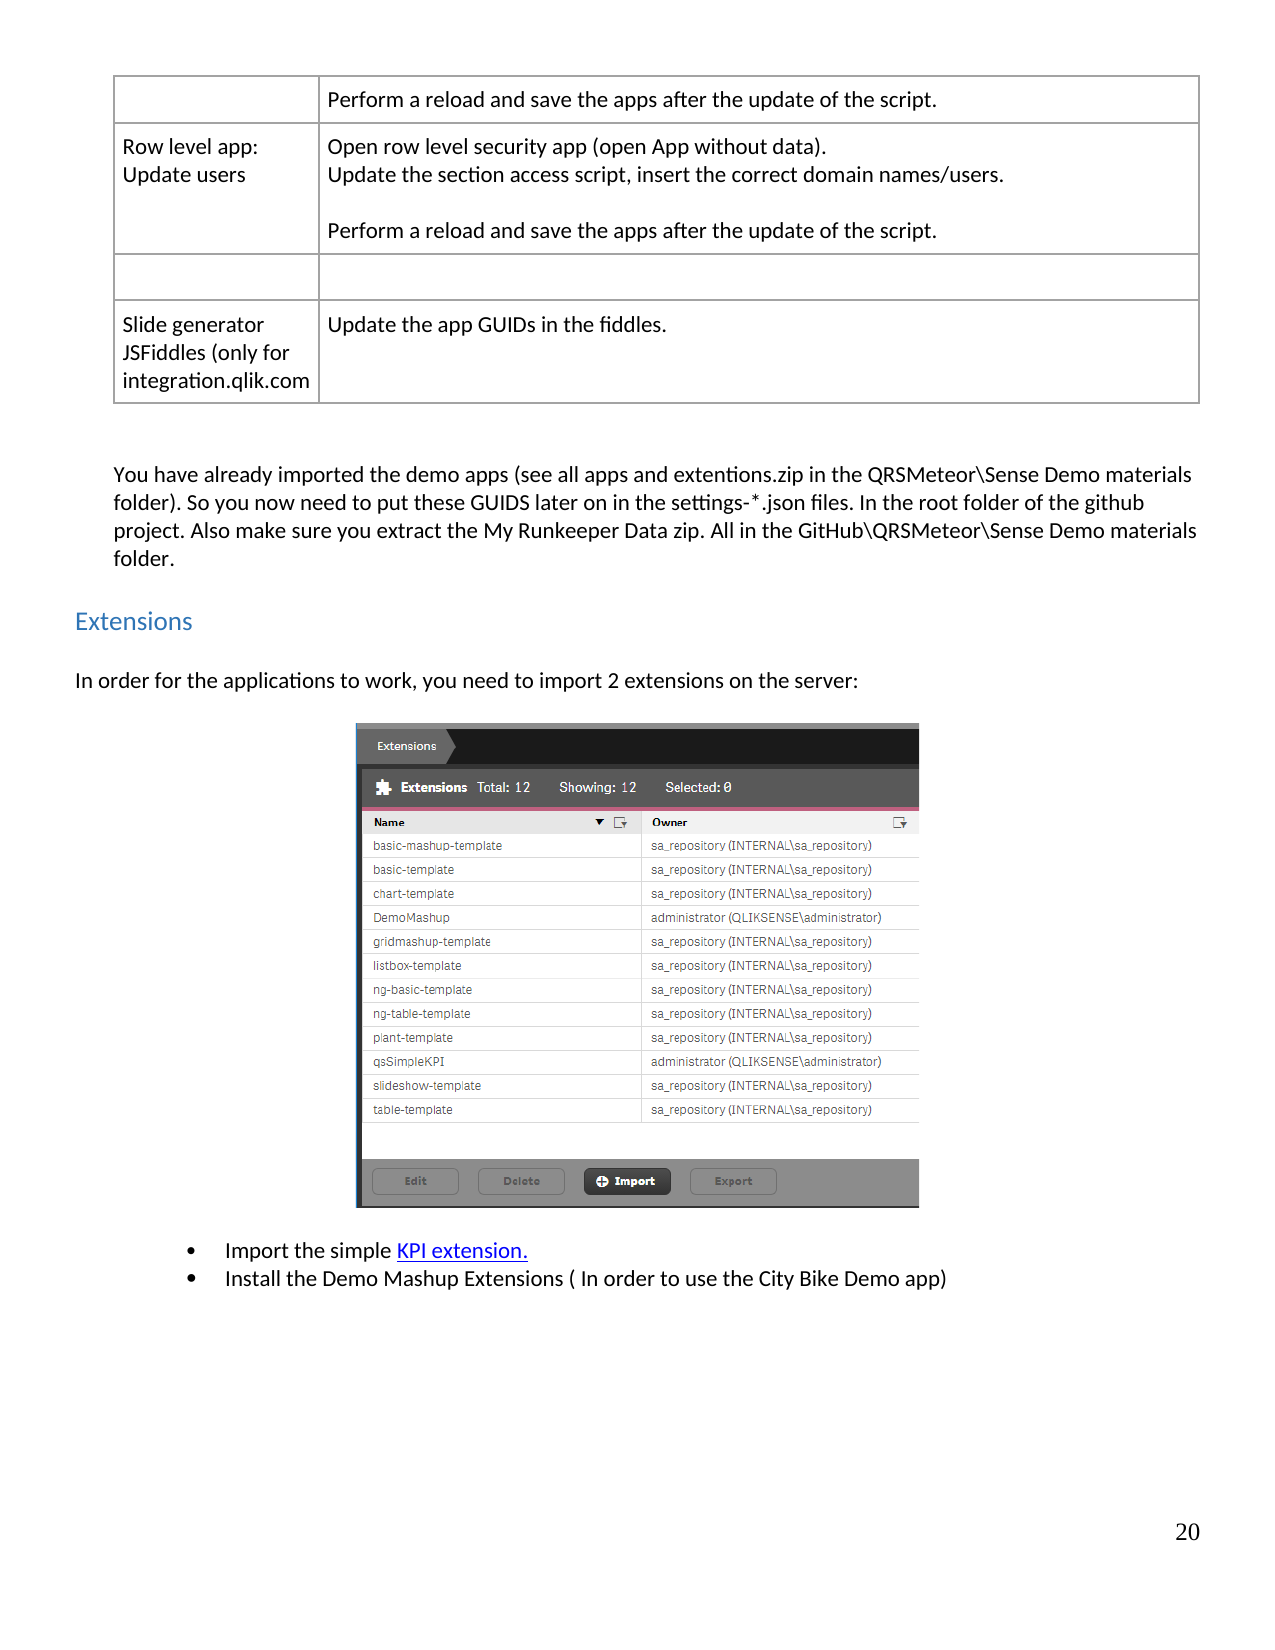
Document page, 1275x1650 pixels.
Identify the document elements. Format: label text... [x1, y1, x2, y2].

table_cell Open row level security app (open App without data). Update the section access script, insert the correct domain names/users. Perform a reload and save the apps after the update of the script. [320, 124, 1198, 253]
table_cell Update the app GUIDs in the fiddles. [320, 301, 1198, 402]
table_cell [320, 77, 1198, 122]
subtitle Extensions [75, 604, 1200, 638]
table_cell Row level app: Update users [115, 124, 318, 253]
text You have already imported the demo apps (see all apps and extentions.zip in the QRSMeteor\Sense Demo materials folder). So you now need to put these GUIDS later on in the settings-*.json files. In the root folder of the github project. Also make sure you extract the My Runkeeper Data zip. All in the GitHub\QRSMeteor\Sense Demo materials folder. [113, 460, 1200, 572]
table_cell Slide generator JSFiddles (only for integration.qlik.com [115, 301, 318, 402]
table_cell [115, 255, 318, 299]
list Install the Demo Mashup Extensions ( In order to use the City Bike Demo app) [187, 1264, 1200, 1292]
text In order for the applications to work, you need to import 2 extensions on the server: [75, 666, 1200, 723]
picture [355, 723, 920, 1208]
table_cell [320, 255, 1198, 299]
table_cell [115, 77, 318, 122]
list Import the simple KPI extension. [187, 1236, 1200, 1264]
